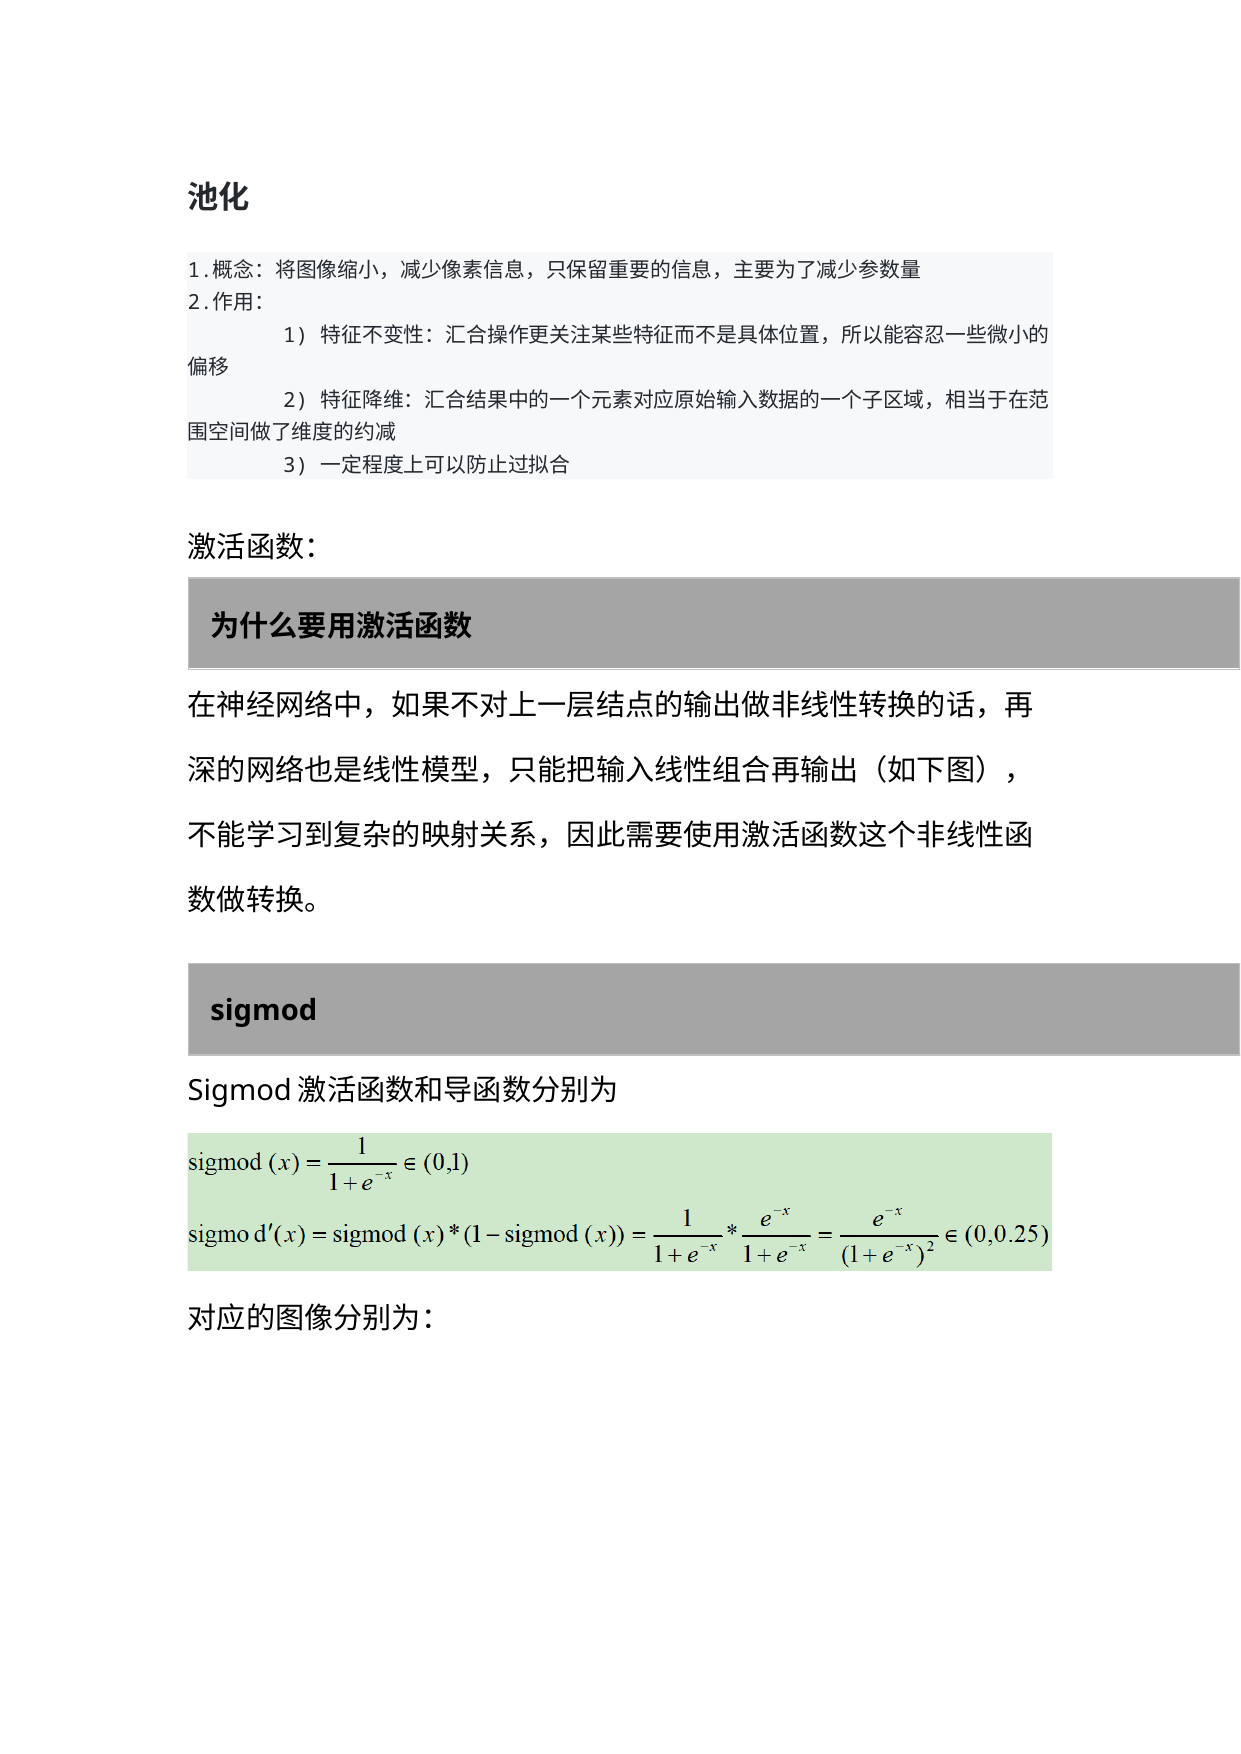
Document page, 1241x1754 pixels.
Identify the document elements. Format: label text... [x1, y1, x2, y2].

text 3) 一定程度上可以防止过拟合 [187, 447, 1053, 479]
text 2) 特征降维：汇合结果中的一个元素对应原始输入数据的一个子区域，相当于在范围空间做了维度的约减 [187, 382, 1053, 447]
text 池化 [187, 162, 1053, 227]
text 对应的图像分别为： [187, 1283, 1053, 1348]
text 激活函数： [187, 512, 1053, 577]
text 在神经网络中，如果不对上一层结点的输出做非线性转换的话，再深的网络也是线性模型，只能把输入线性组合再输出（如下图），不能学习到复杂的映射关系，因此需要使用激活函数这个非线性函数做转换。 [187, 670, 1053, 930]
text 2.作用： [187, 284, 1053, 317]
text 1.概念：将图像缩小，减少像素信息，只保留重要的信息，主要为了减少参数量 [187, 252, 1053, 284]
picture [187, 1133, 1053, 1271]
table_header 为什么要用激活函数 [189, 579, 1239, 668]
text 1) 特征不变性：汇合操作更关注某些特征而不是具体位置，所以能容忍一些微小的偏移 [187, 317, 1053, 382]
text Sigmod激活函数和导函数分别为 [187, 1056, 1053, 1121]
table_header sigmod [189, 964, 1239, 1054]
